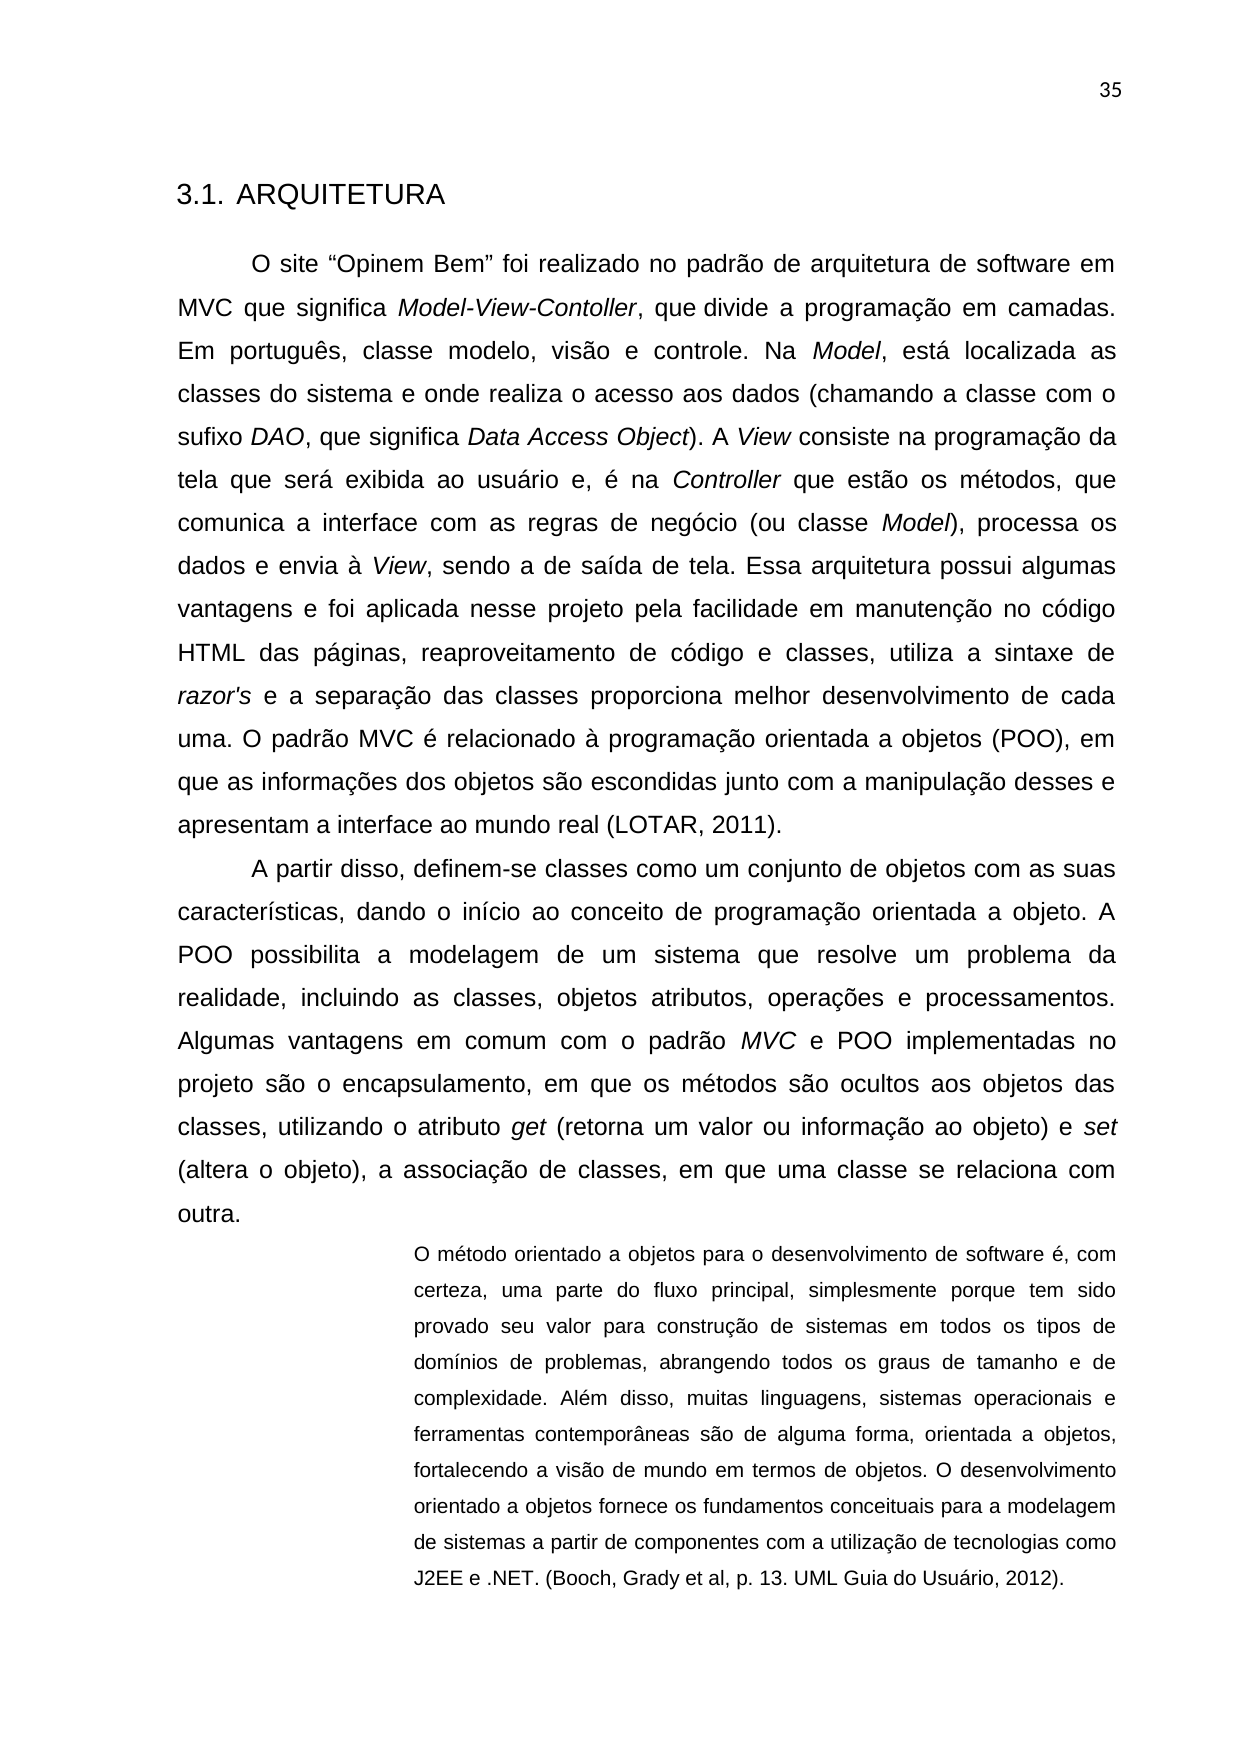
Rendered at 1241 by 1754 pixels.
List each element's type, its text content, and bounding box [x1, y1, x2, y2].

text A partir disso, definem-se classes como um conjunto de objetos com as suas características, dando o início ao conceito de programação orientada a objeto. A POO possibilita a modelagem de um sistema que resolve um problema da realidade, incluindo as classes, objetos atributos, operações e processamentos. Algumas vantagens em comum com o padrão MVC e POO implementadas no projeto são o encapsulamento, em que os métodos são ocultos aos objetos das classes, utilizando o atributo get (retorna um valor ou informação ao objeto) e set (altera o objeto), a associação de classes, em que uma classe se relaciona com outra. [177, 853, 1117, 1227]
text O método orientado a objetos para o desenvolvimento de software é, com certeza, uma parte do fluxo principal, simplesmente porque tem sido provado seu valor para construção de sistemas em todos os tipos de domínios de problemas, abrangendo todos os graus de tamanho e de complexidade. Além disso, muitas linguagens, sistemas operacionais e ferramentas contemporâneas são de alguma forma, orientada a objetos, fortalecendo a visão de mundo em termos de objetos. O desenvolvimento orientado a objetos fornece os fundamentos conceituais para a modelagem de sistemas a partir de componentes com a utilização de tecnologias como J2EE e .NET. (Booch, Grady et al, p. 13. UML Guia do Usuário, 2012). [413, 1242, 1117, 1589]
text O site “Opinem Bem” foi realizado no padrão de arquitetura de software em MVC que significa Model-View-Contoller, que divide a programação em camadas. Em português, classe modelo, visão e controle. Na Model, está localizada as classes do sistema e onde realiza o acesso aos dados (chamando a classe com o sufixo DAO, que significa Data Access Object). A View consiste na programação da tela que será exibida ao usuário e, é na Controller que estão os métodos, que comunica a interface com as regras de negócio (ou classe Model), processa os dados e envia à View, sendo a de saída de tela. Essa arquitetura possui algumas vantagens e foi aplicada nesse projeto pela facilidade em manutenção no código HTML das páginas, reaproveitamento de código e classes, utiliza a sintaxe de razor's e a separação das classes proporciona melhor desenvolvimento de cada uma. O padrão MVC é relacionado à programação orientada a objetos (POO), em que as informações dos objetos são escondidas junto com a manipulação desses e apresentam a interface ao mundo real (LOTAR, 2011). [177, 249, 1117, 839]
text ARQUITETURA [176, 177, 1122, 211]
